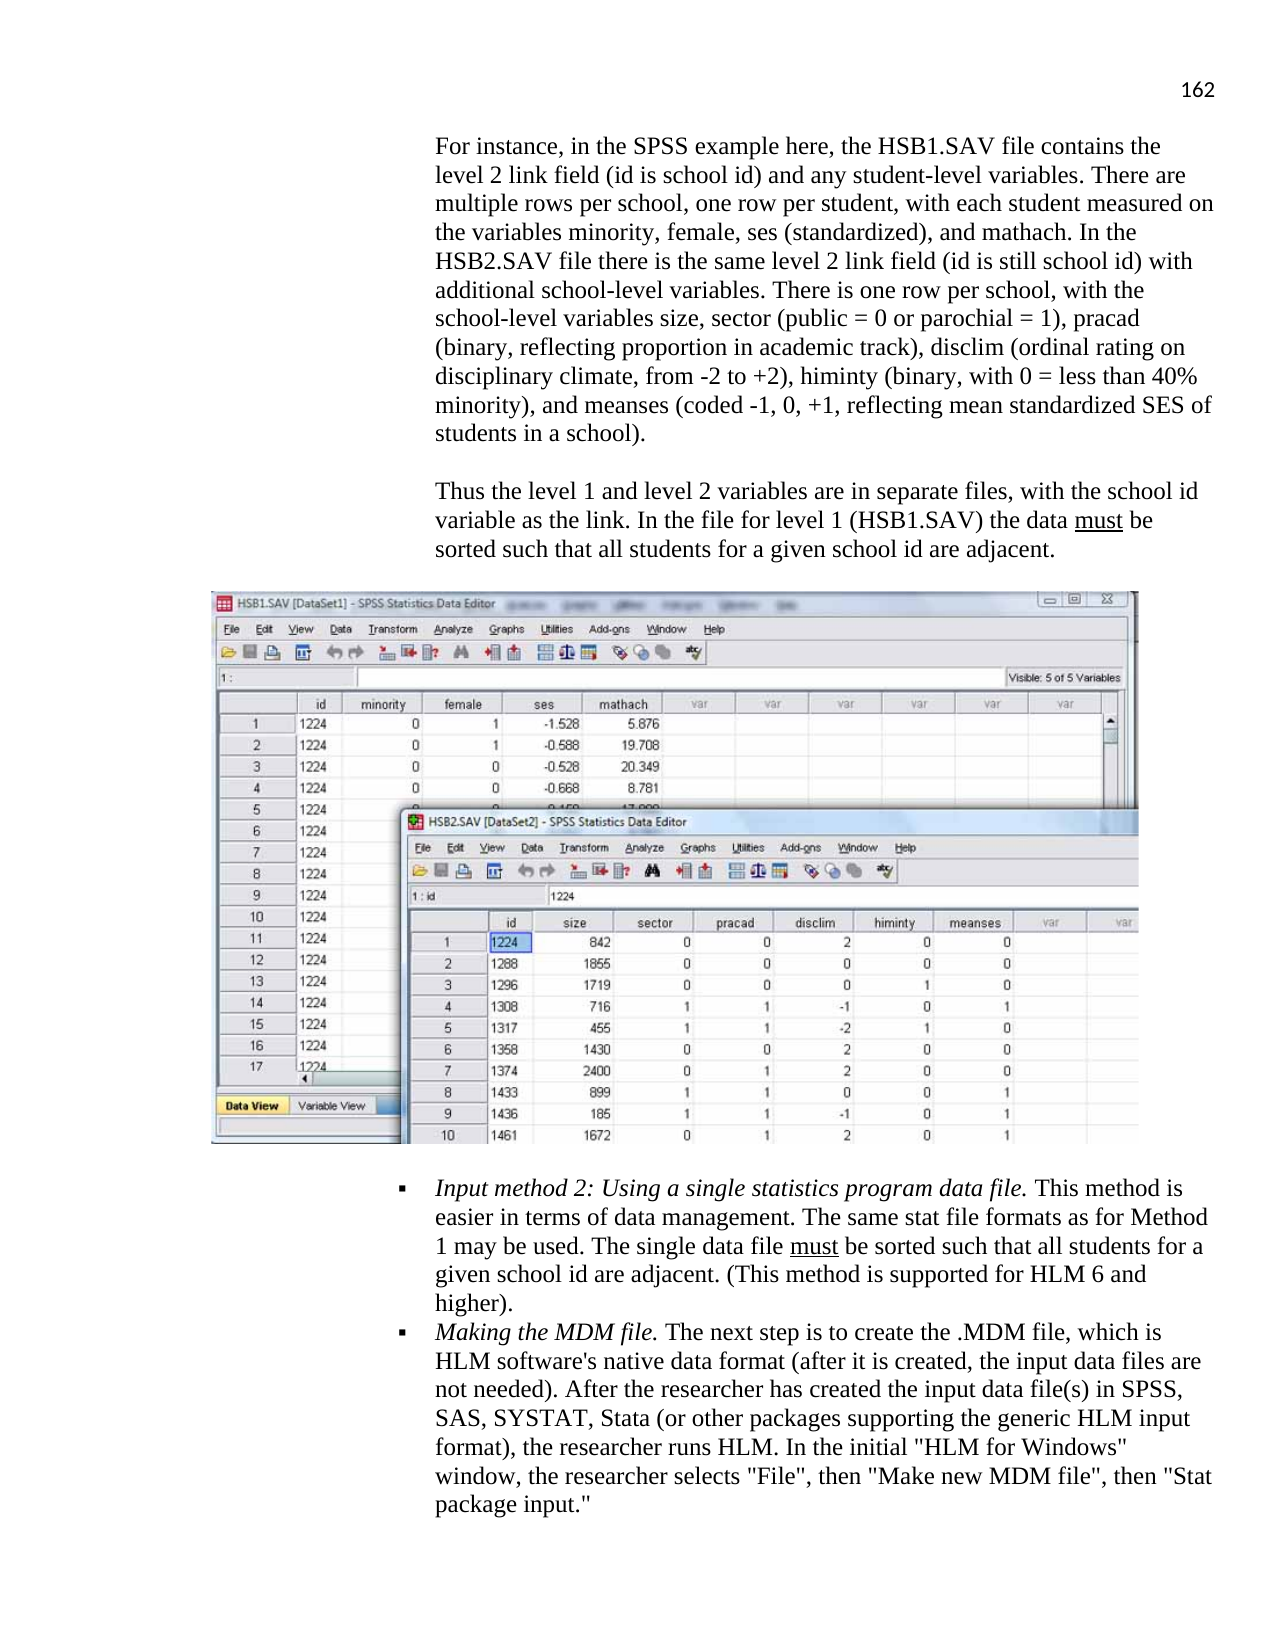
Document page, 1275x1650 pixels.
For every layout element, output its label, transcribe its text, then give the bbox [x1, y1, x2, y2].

list Making the MDM file. The next step is to create the .MDM file, which is HLM software's native data format (after it is created, the input data files are not needed). After the researcher has created the input data file(s) in SPSS, SAS, SYSTAT, Stata (or other packages supporting the generic HLM input format), the researcher runs HLM. In the initial "HLM for Windows" window, the researcher selects "File", then "Make new MDM file", then "Stat package input." [397, 1317, 1215, 1518]
list Input method 2: Using a single statistics program data file. This method is easier in terms of data management. The same stat file formats as for Method 1 may be used. The single data file must be sorted such that all students for a given school id are adjacent. (This method is supported for HLM 6 and higher). [397, 1173, 1215, 1317]
picture [211, 591, 1139, 1144]
text Thus the level 1 and level 2 variables are in separate files, with the school id variable as the link. In the file for level 1 (HSB1.SAV) the data must be sorted such that all students for a given school id are adjacent. [435, 476, 1215, 563]
text For instance, in the SPSS example here, the HSB1.SAV file contains the level 2 link field (id is school id) and any student-level variables. There are multiple rows per school, one row per student, with each student measured on the variables minority, female, ses (standardized), and mathach. In the HSB2.SAV file there is the same level 2 link field (id is still school id) with additional school-level variables. There is one row per school, with the school-level variables size, sector (public = 0 or parochial = 1), pracad (binary, reflecting proportion in academic track), disclim (ordinal rating on disciplinary climate, from -2 to +2), himinty (binary, with 0 = less than 40% minority), and meanses (coded -1, 0, +1, reflecting mean standardized SES of students in a school). [435, 131, 1215, 447]
